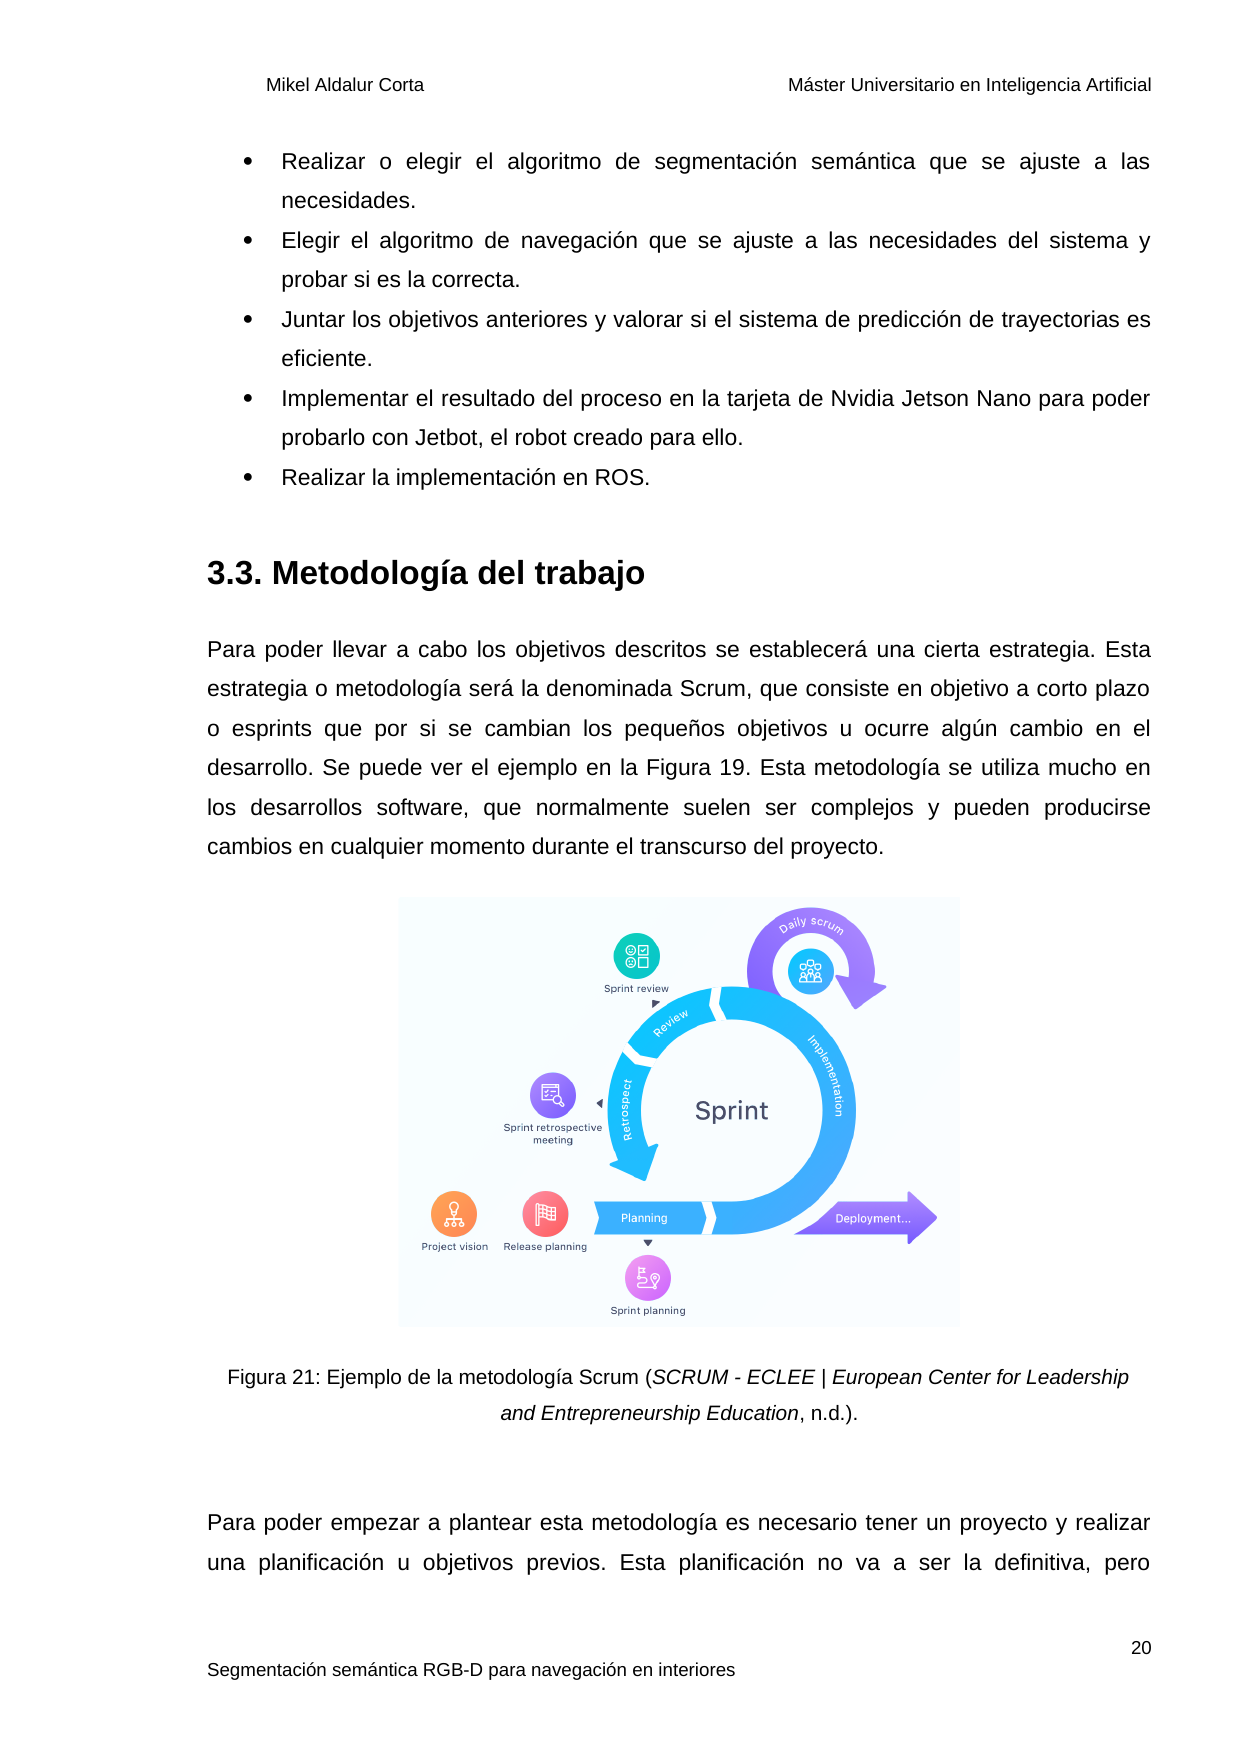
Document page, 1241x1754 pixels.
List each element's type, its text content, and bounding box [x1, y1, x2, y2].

list Realizar la implementación en ROS. [244, 463, 1152, 490]
subtitle 3.3. Metodología del trabajo [207, 553, 1152, 591]
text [207, 1509, 1152, 1575]
text Para poder llevar a cabo los objetivos descritos se establecerá una cierta estrategia. Esta estrategia o metodología será la denominada Scrum, que consiste en objetivo a corto plazo o esprints que por si se cambian los pequeños objetivos u ocurre algún cambio en el desarrollo. Se puede ver el ejemplo en la Figura 19. Esta metodología se utiliza mucho en los desarrollos software, que normalmente suelen ser complejos y pueden producirse cambios en cualquier momento durante el transcurso del proyecto. [207, 636, 1152, 859]
list Elegir el algoritmo de navegación que se ajuste a las necesidades del sistema y probar si es la correcta. [244, 227, 1152, 292]
list Implementar el resultado del proceso en la tarjeta de Nvidia Jetson Nano para poder probarlo con Jetbot, el robot creado para ello. [244, 384, 1152, 450]
text Figura 21: Ejemplo de la metodología Scrum (SCRUM - ECLEE | European Center for Leadership and Entrepreneurship Education, n.d.). [207, 1364, 1152, 1424]
picture [398, 897, 960, 1327]
list Realizar o elegir el algoritmo de segmentación semántica que se ajuste a las necesidades. [244, 148, 1152, 213]
list Juntar los objetivos anteriores y valorar si el sistema de predicción de trayectorias es eficiente. [244, 306, 1152, 371]
